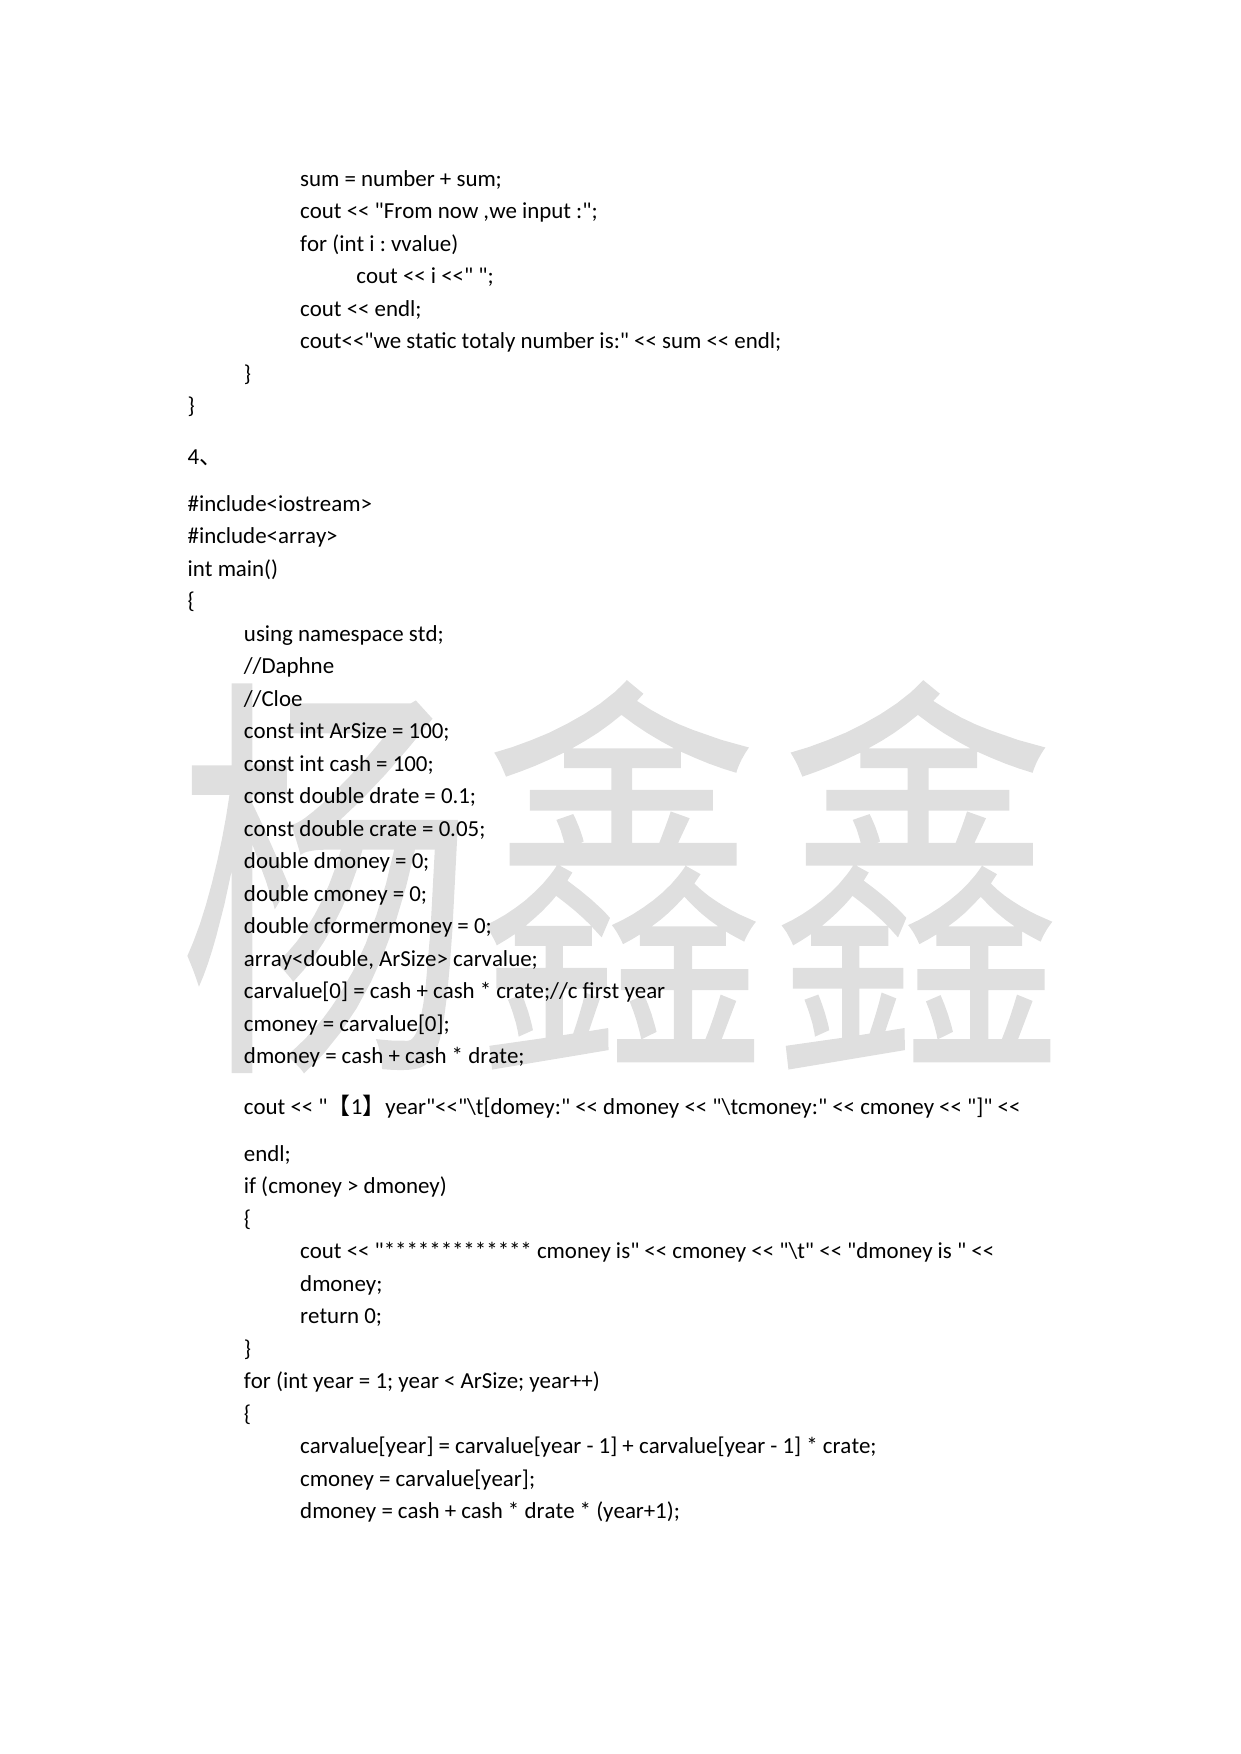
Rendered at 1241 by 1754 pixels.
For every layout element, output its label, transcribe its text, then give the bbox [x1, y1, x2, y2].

text #include<iostream> [187, 487, 1053, 519]
text } [244, 357, 1053, 389]
text using namespace std; [244, 617, 1053, 649]
text double dmoney = 0; [244, 844, 1053, 877]
text carvalue[0] = cash + cash * crate;//c first year [244, 974, 1053, 1007]
text { [244, 1397, 1053, 1429]
text const int cash = 100; [244, 747, 1053, 779]
text dmoney = cash + cash * drate * (year+1); [300, 1494, 1053, 1527]
text cout<<"we static totaly number is:" << sum << endl; [300, 324, 1053, 357]
text #include<array> [187, 519, 1053, 552]
text dmoney = cash + cash * drate; [244, 1039, 1053, 1072]
text cmoney = carvalue[year]; [300, 1462, 1053, 1494]
text const double drate = 0.1; [244, 779, 1053, 812]
text int main() [187, 552, 1053, 584]
text cout << "【1】year"<<"\t[domey:" << dmoney << "\tcmoney:" << cmoney << "]" << endl; [244, 1072, 1053, 1169]
text } [244, 1332, 1053, 1364]
text cmoney = carvalue[0]; [244, 1007, 1053, 1039]
text if (cmoney > dmoney) [244, 1169, 1053, 1202]
text { [187, 584, 1053, 617]
text for (int i : vvalue) [300, 227, 1053, 259]
text double cformermoney = 0; [244, 909, 1053, 942]
text for (int year = 1; year < ArSize; year++) [244, 1364, 1053, 1397]
text 4、 [187, 422, 1053, 487]
text cout << "From now ,we input :"; [300, 194, 1053, 227]
text cout << i <<" "; [356, 259, 1053, 292]
text //Cloe [244, 682, 1053, 714]
text sum = number + sum; [300, 162, 1053, 194]
text const int ArSize = 100; [244, 714, 1053, 747]
text return 0; [300, 1299, 1053, 1332]
text double cmoney = 0; [244, 877, 1053, 909]
text } [187, 389, 1053, 422]
text //Daphne [244, 649, 1053, 682]
text cout << "************* cmoney is" << cmoney << "\t" << "dmoney is " << dmoney; [300, 1234, 1053, 1299]
text array<double, ArSize> carvalue; [244, 942, 1053, 974]
text cout << endl; [300, 292, 1053, 324]
text carvalue[year] = carvalue[year - 1] + carvalue[year - 1] * crate; [300, 1429, 1053, 1462]
text { [244, 1202, 1053, 1234]
text const double crate = 0.05; [244, 812, 1053, 844]
